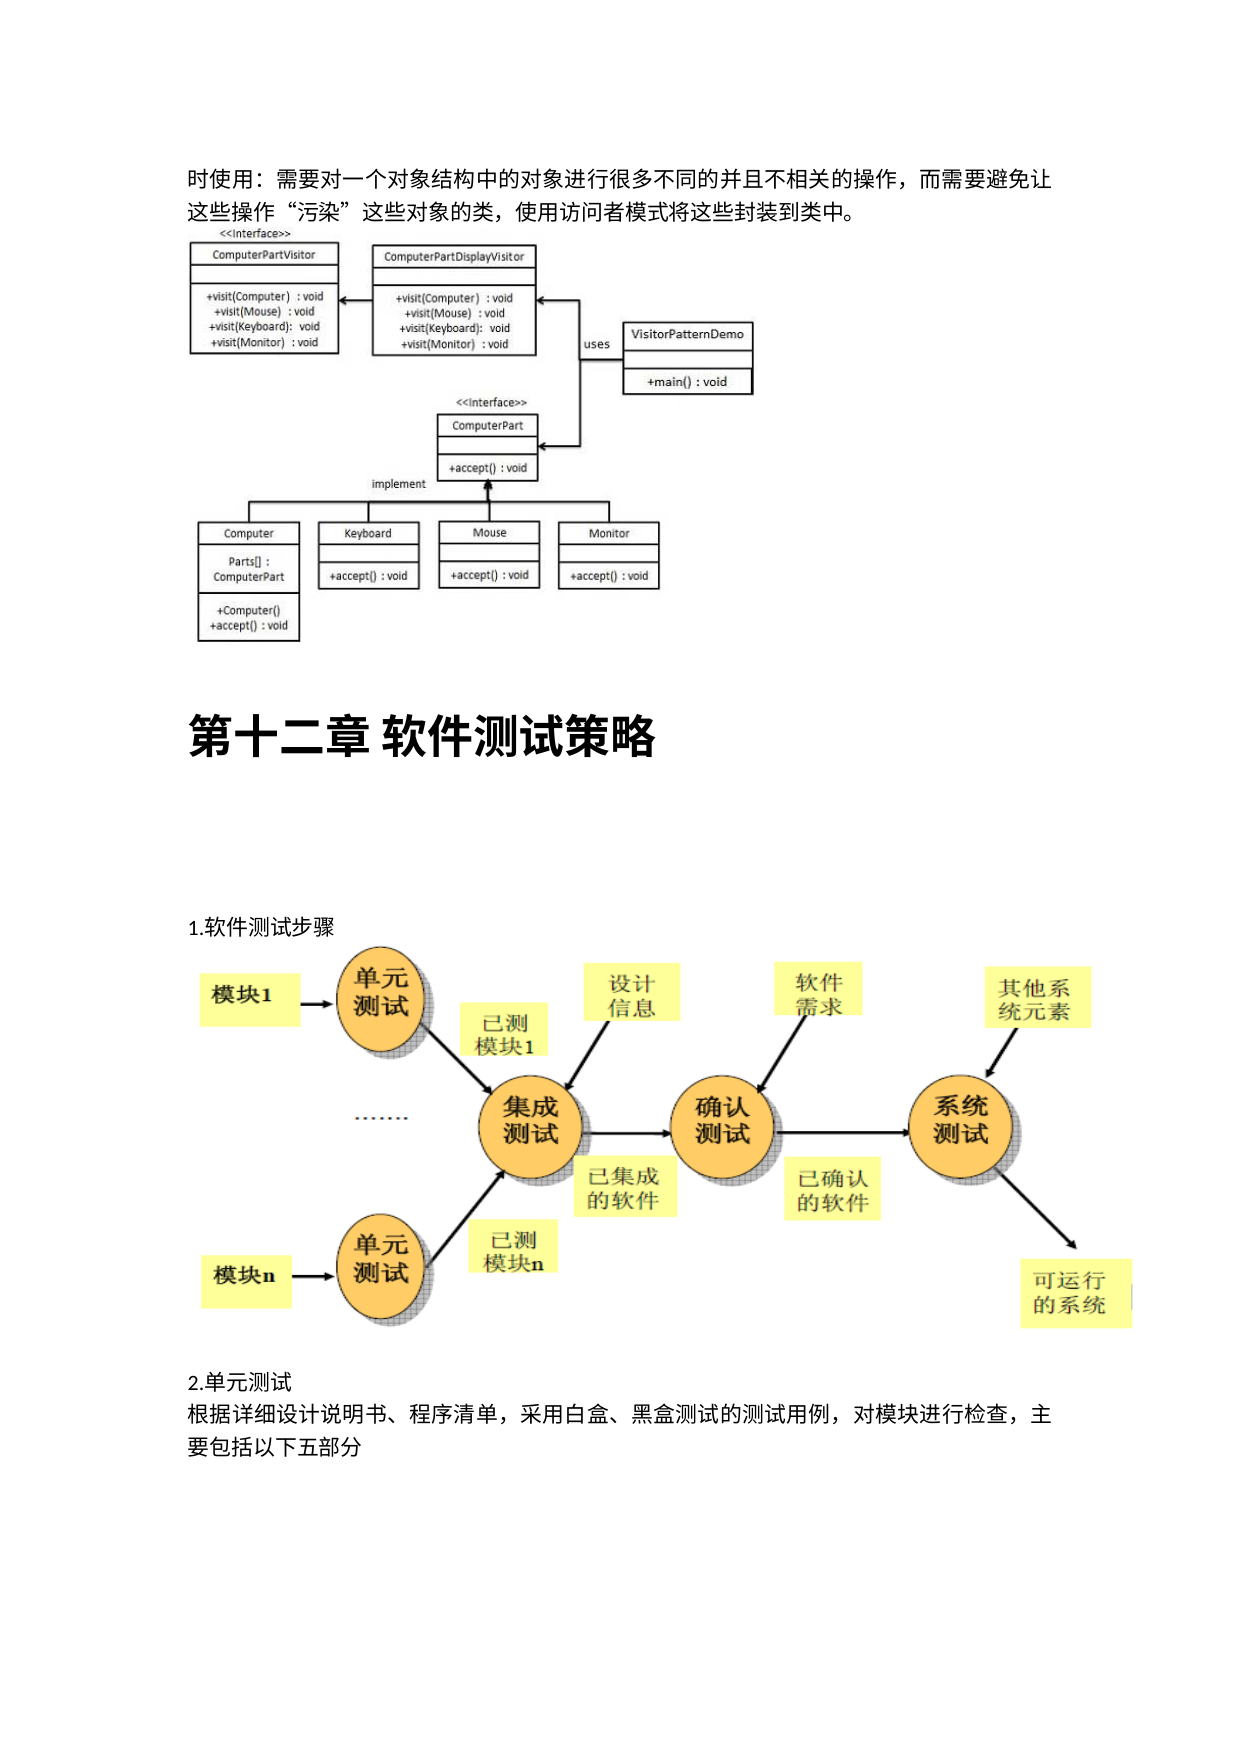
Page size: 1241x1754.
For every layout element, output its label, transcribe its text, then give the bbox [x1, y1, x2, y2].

picture [187, 942, 1133, 1340]
picture [187, 227, 758, 647]
list 根据详细设计说明书、程序清单，采用白盒、黑盒测试的测试用例，对模块进行检查，主要包括以下五部分 [187, 1397, 1053, 1462]
subtitle 软件测试策略 [187, 685, 1053, 782]
list 2.单元测试 [187, 1364, 1053, 1397]
list 1.软件测试步骤 [187, 909, 1053, 942]
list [187, 162, 1053, 227]
